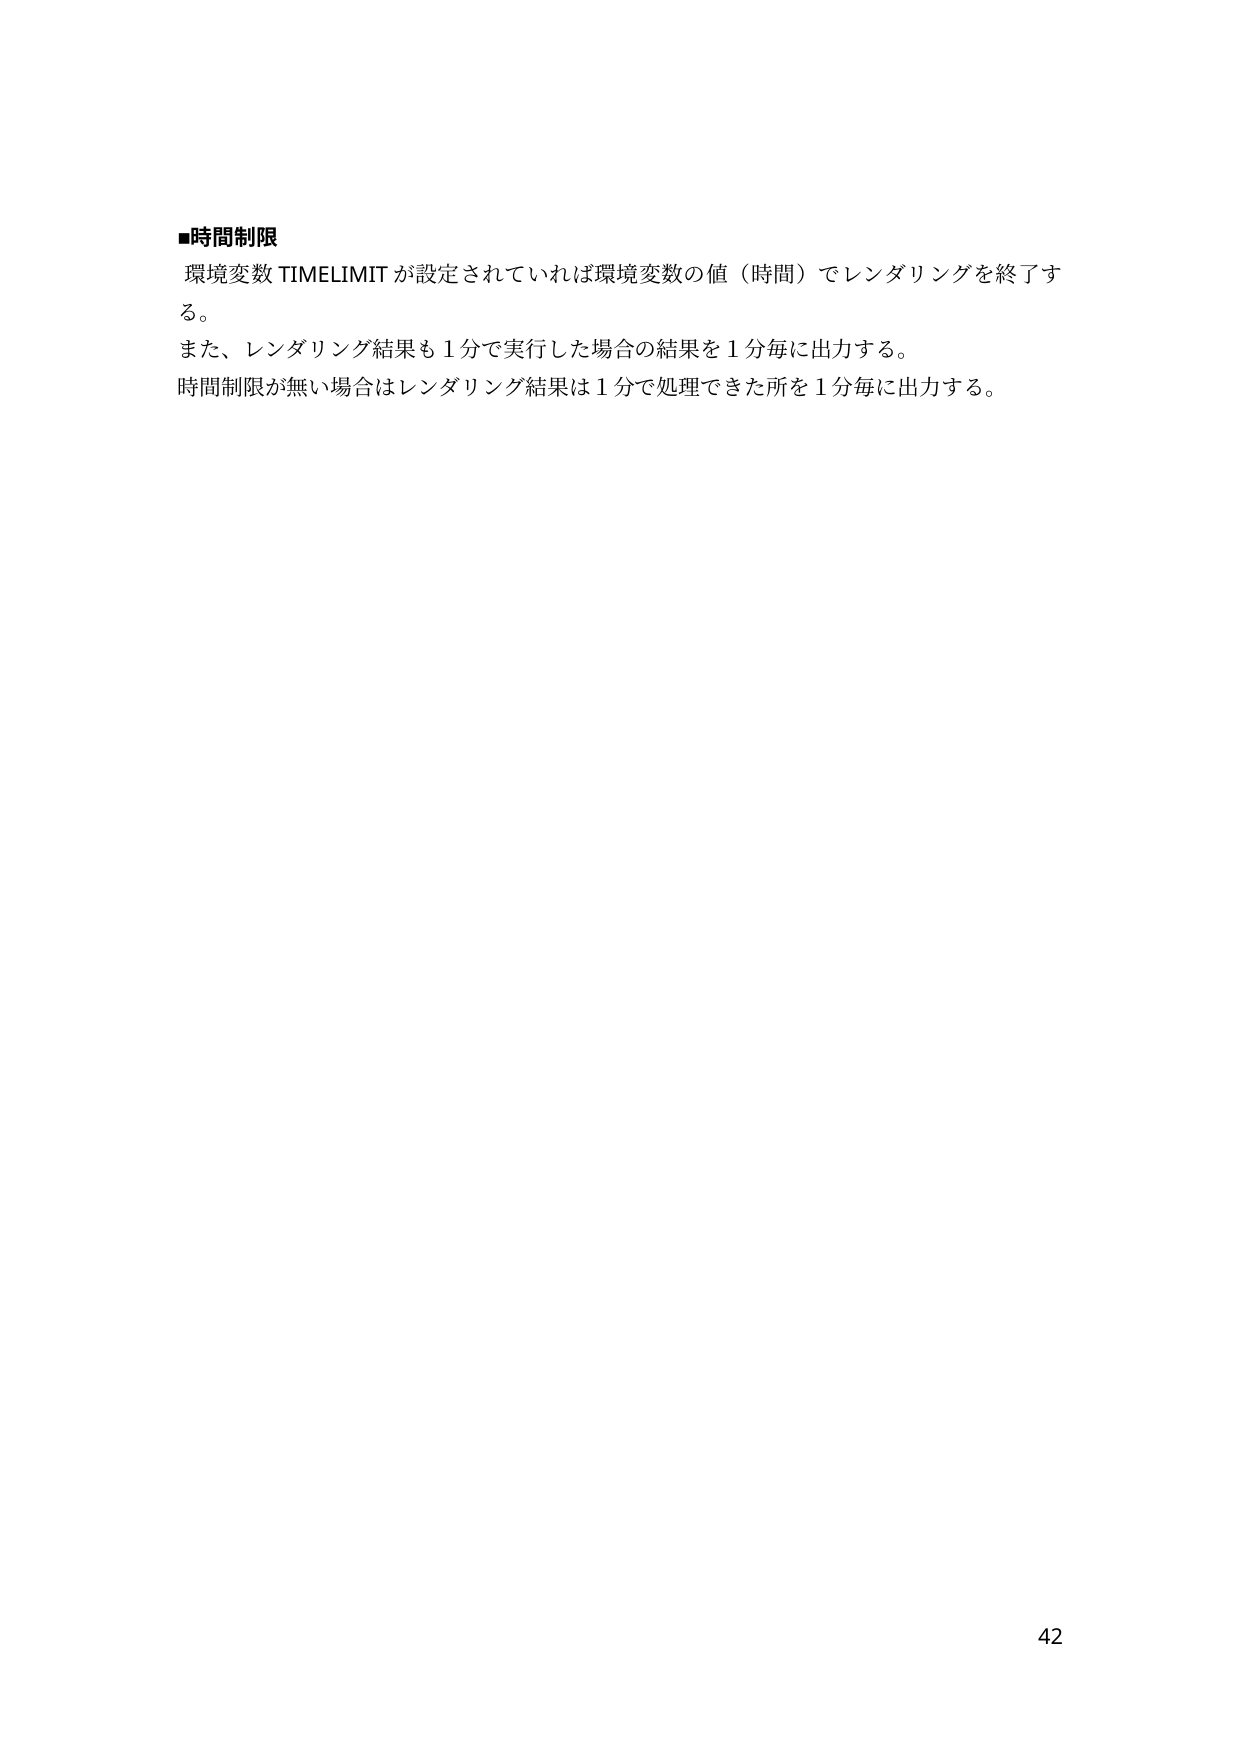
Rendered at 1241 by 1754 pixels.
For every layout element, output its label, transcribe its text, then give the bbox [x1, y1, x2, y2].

text また、レンダリング結果も１分で実行した場合の結果を１分毎に出力する。 [177, 329, 1063, 367]
subtitle ■時間制限 [177, 217, 1063, 254]
text 時間制限が無い場合はレンダリング結果は１分で処理できた所を１分毎に出力する。 [177, 367, 1063, 404]
text 環境変数TIMELIMITが設定されていれば環境変数の値（時間）でレンダリングを終了する。 [177, 254, 1063, 329]
